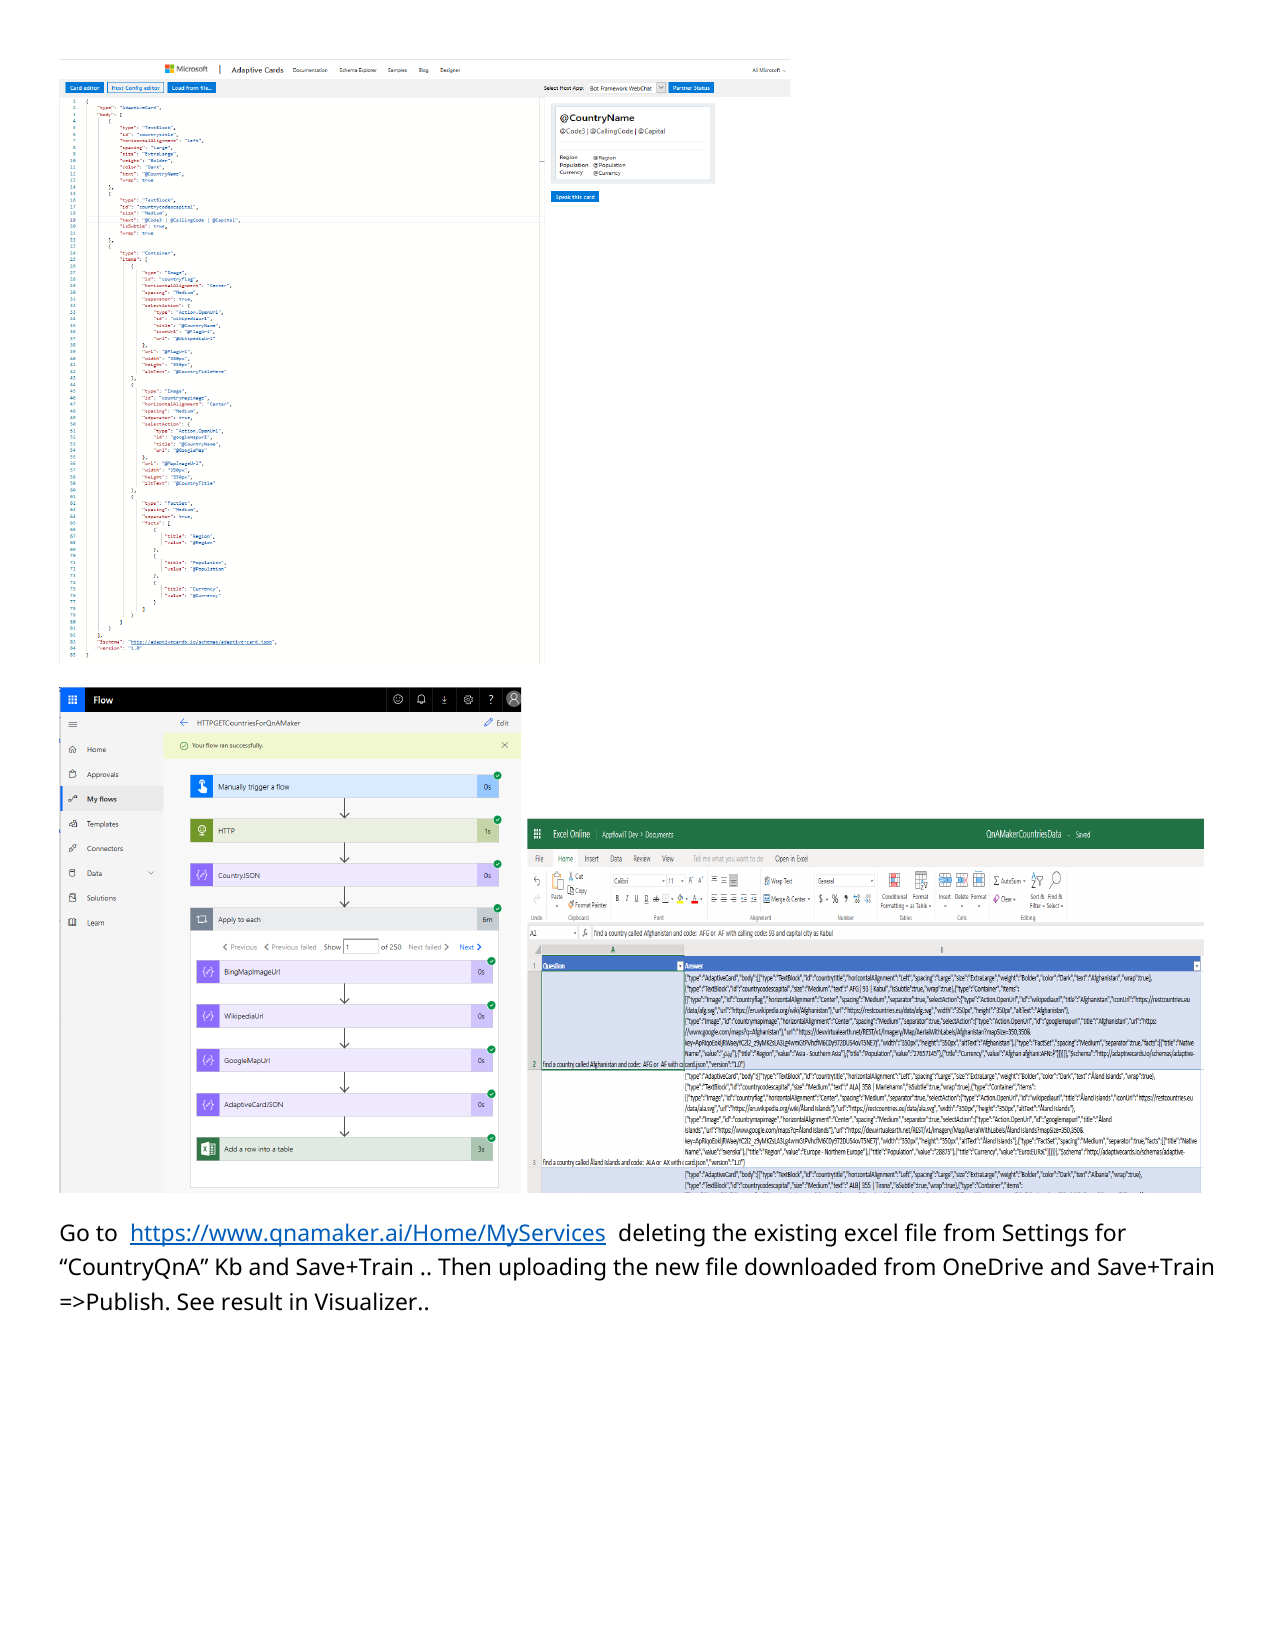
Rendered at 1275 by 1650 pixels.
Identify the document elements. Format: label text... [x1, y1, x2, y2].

picture [59, 687, 522, 1193]
text Go to https://www.qnamaker.ai/Home/MyServices deleting the existing excel file from Settings for “CountryQnA” Kb and Save+Train .. Then uploading the new file downloaded from OneDrive and Save+Train =>Publish. See result in Visualizer.. [59, 1217, 1216, 1317]
picture [59, 59, 791, 664]
picture [527, 818, 1204, 1193]
